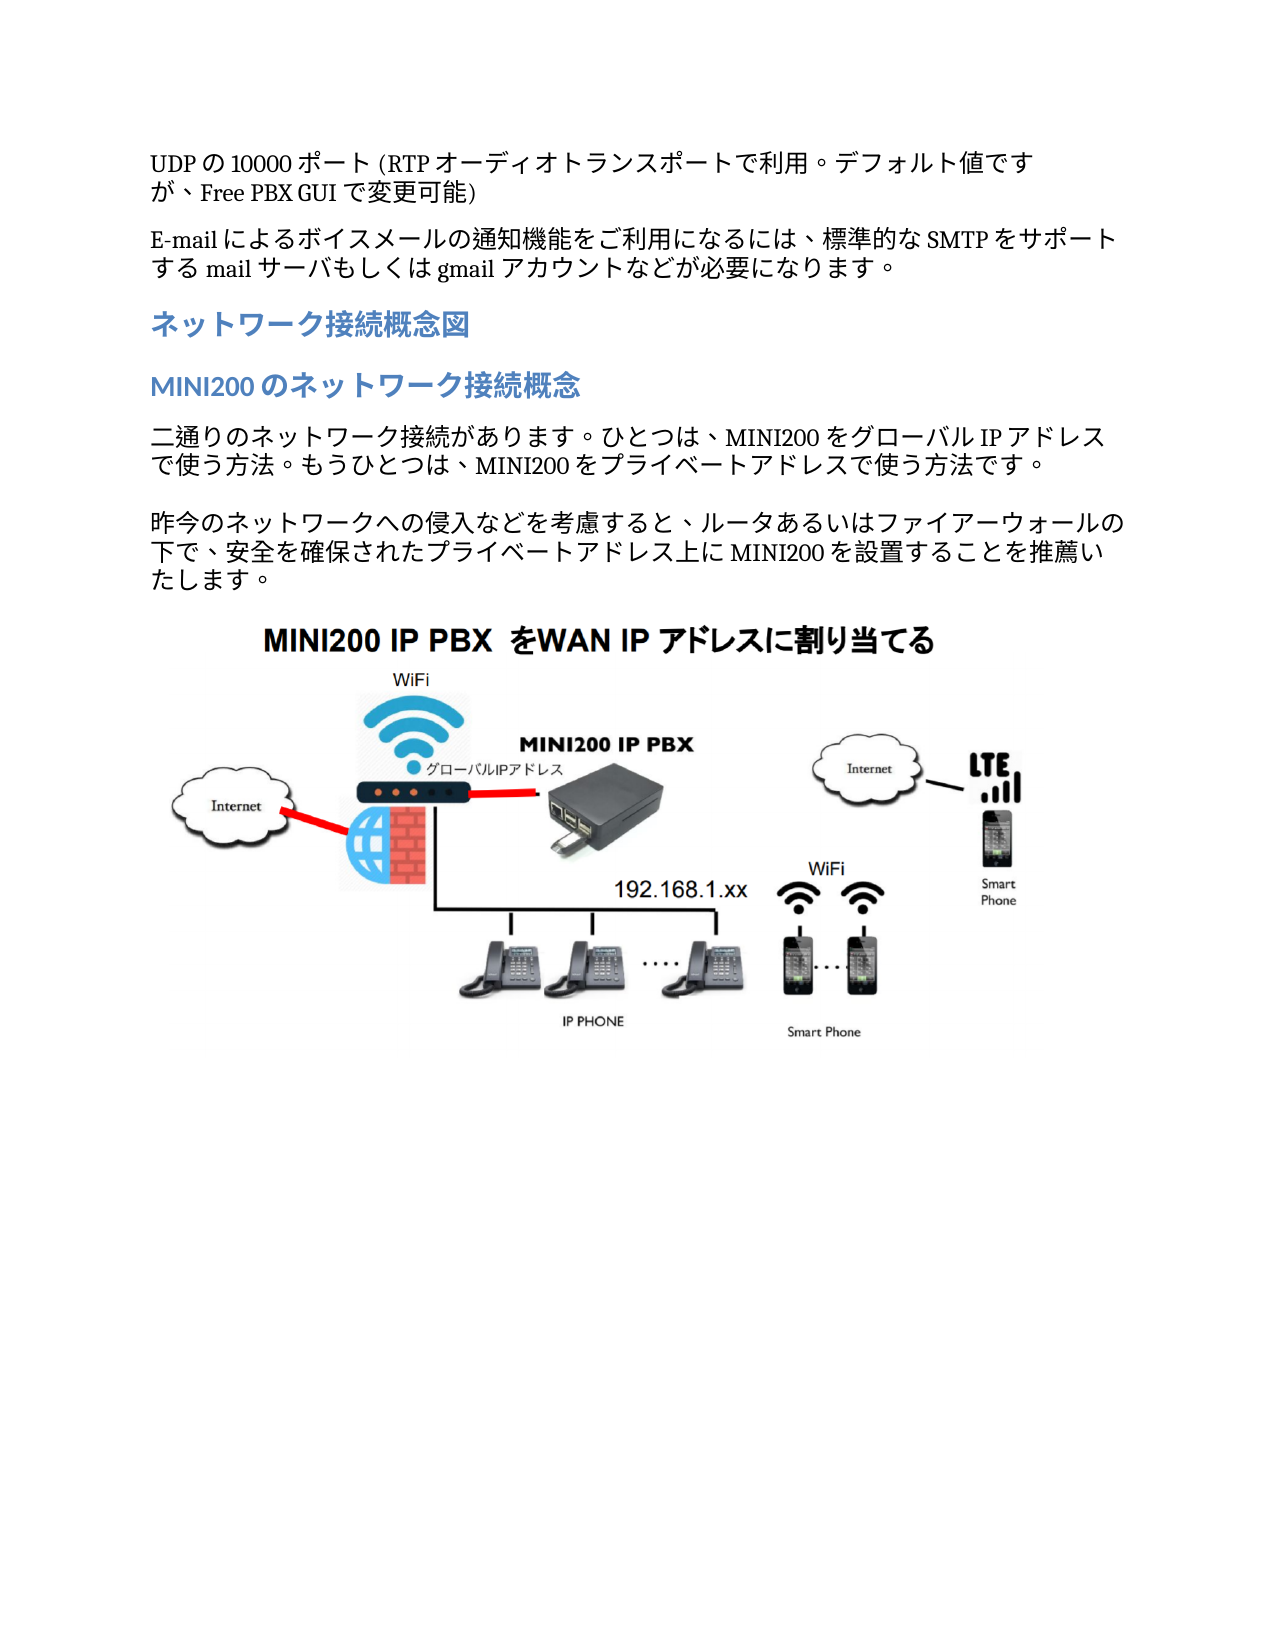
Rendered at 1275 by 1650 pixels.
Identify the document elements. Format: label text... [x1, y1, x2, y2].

subtitle ネットワーク接続概念図 [150, 304, 1125, 344]
picture [168, 614, 1044, 1085]
text 二通りのネットワーク接続があります。ひとつは、MINI200 をグローバルIPアドレスで使う方法。もうひとつは、MINI200をプライベートアドレスで使う方法です。 昨今のネットワークへの侵入などを考慮すると、ルータあるいはファイアーウォールの下で、安全を確保されたプライベートアドレス上にMINI200を設置することを推薦いたします。 [150, 423, 1125, 596]
text E-mailによるボイスメールの通知機能をご利用になるには、標準的なSMTPをサポートする mail サーバもしくは gmail アカウントなどが必要になります。 [150, 226, 1125, 284]
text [150, 150, 1125, 207]
subtitle MINI200のネットワーク接続概念 [150, 365, 1125, 405]
